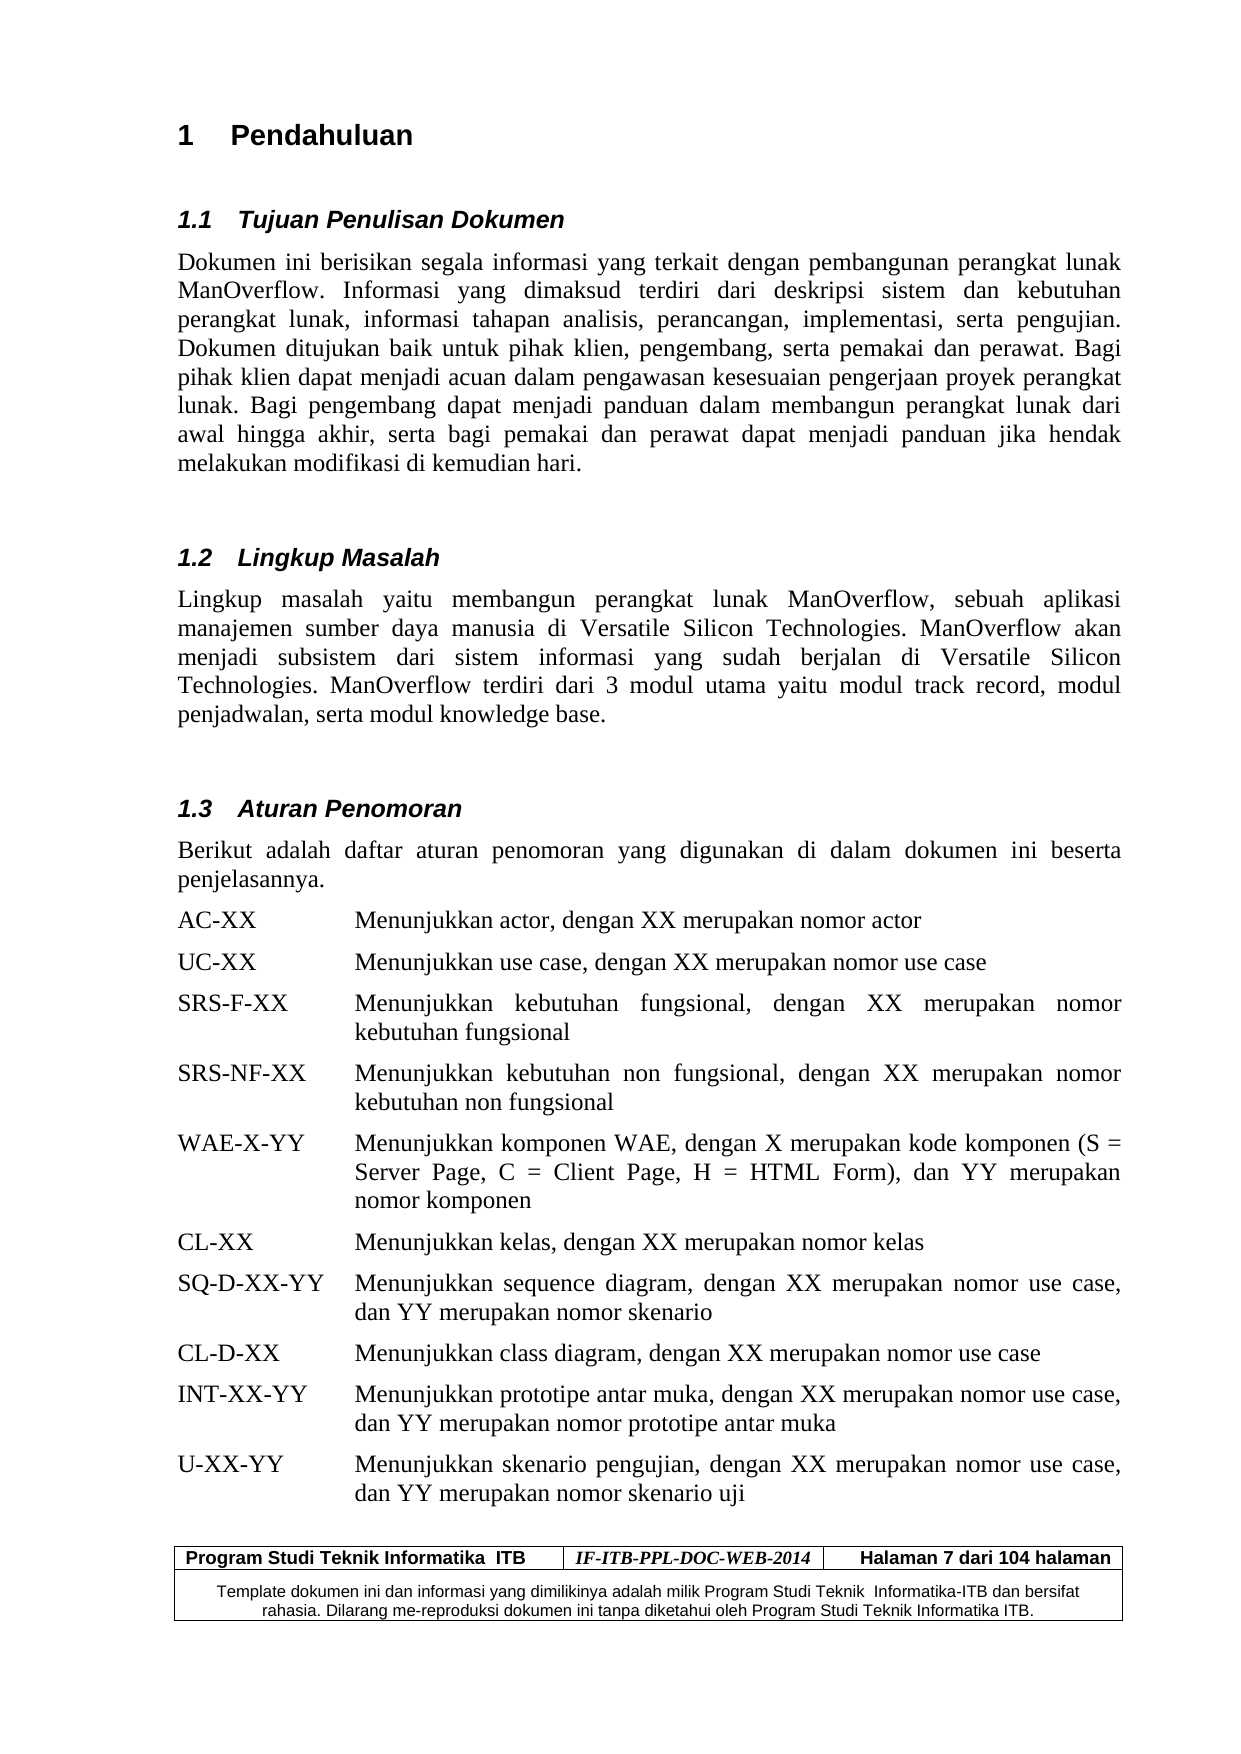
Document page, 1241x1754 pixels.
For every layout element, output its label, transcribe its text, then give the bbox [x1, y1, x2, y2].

text SQ-D-XX-YY Menunjukkan sequence diagram, dengan XX merupakan nomor use case, dan YY merupakan nomor skenario [177, 1268, 1122, 1325]
text CL-D-XX Menunjukkan class diagram, dengan XX merupakan nomor use case [177, 1338, 1122, 1367]
subtitle Pendahuluan [177, 118, 1122, 152]
text WAE-X-YY Menunjukkan komponen WAE, dengan X merupakan kode komponen (S = Server Page, C = Client Page, H = HTML Form), dan YY merupakan nomor komponen [177, 1128, 1122, 1214]
text INT-XX-YY Menunjukkan prototipe antar muka, dengan XX merupakan nomor use case, dan YY merupakan nomor prototipe antar muka [177, 1379, 1122, 1437]
subtitle Lingkup Masalah [177, 543, 1122, 572]
subtitle Aturan Penomoran [177, 794, 1122, 823]
subtitle Tujuan Penulisan Dokumen [177, 205, 1122, 234]
text U-XX-YY Menunjukkan skenario pengujian, dengan XX merupakan nomor use case, dan YY merupakan nomor skenario uji [177, 1449, 1122, 1507]
text Lingkup masalah yaitu membangun perangkat lunak ManOverflow, sebuah aplikasi manajemen sumber daya manusia di Versatile Silicon Technologies. ManOverflow akan menjadi subsistem dari sistem informasi yang sudah berjalan di Versatile Silicon Technologies. ManOverflow terdiri dari 3 modul utama yaitu modul track record, modul penjadwalan, serta modul knowledge base. [177, 584, 1122, 728]
text AC-XX Menunjukkan actor, dengan XX merupakan nomor actor [177, 905, 1122, 934]
text SRS-F-XX Menunjukkan kebutuhan fungsional, dengan XX merupakan nomor kebutuhan fungsional [177, 988, 1122, 1045]
text Berikut adalah daftar aturan penomoran yang digunakan di dalam dokumen ini beserta penjelasannya. [177, 835, 1122, 893]
text Dokumen ini berisikan segala informasi yang terkait dengan pembangunan perangkat lunak ManOverflow. Informasi yang dimaksud terdiri dari deskripsi sistem dan kebutuhan perangkat lunak, informasi tahapan analisis, perancangan, implementasi, serta pengujian. Dokumen ditujukan baik untuk pihak klien, pengembang, serta pemakai dan perawat. Bagi pihak klien dapat menjadi acuan dalam pengawasan kesesuaian pengerjaan proyek perangkat lunak. Bagi pengembang dapat menjadi panduan dalam membangun perangkat lunak dari awal hingga akhir, serta bagi pemakai dan perawat dapat menjadi panduan jika hendak melakukan modifikasi di kemudian hari. [177, 247, 1122, 477]
text CL-XX Menunjukkan kelas, dengan XX merupakan nomor kelas [177, 1227, 1122, 1255]
text SRS-NF-XX Menunjukkan kebutuhan non fungsional, dengan XX merupakan nomor kebutuhan non fungsional [177, 1058, 1122, 1115]
text UC-XX Menunjukkan use case, dengan XX merupakan nomor use case [177, 947, 1122, 975]
